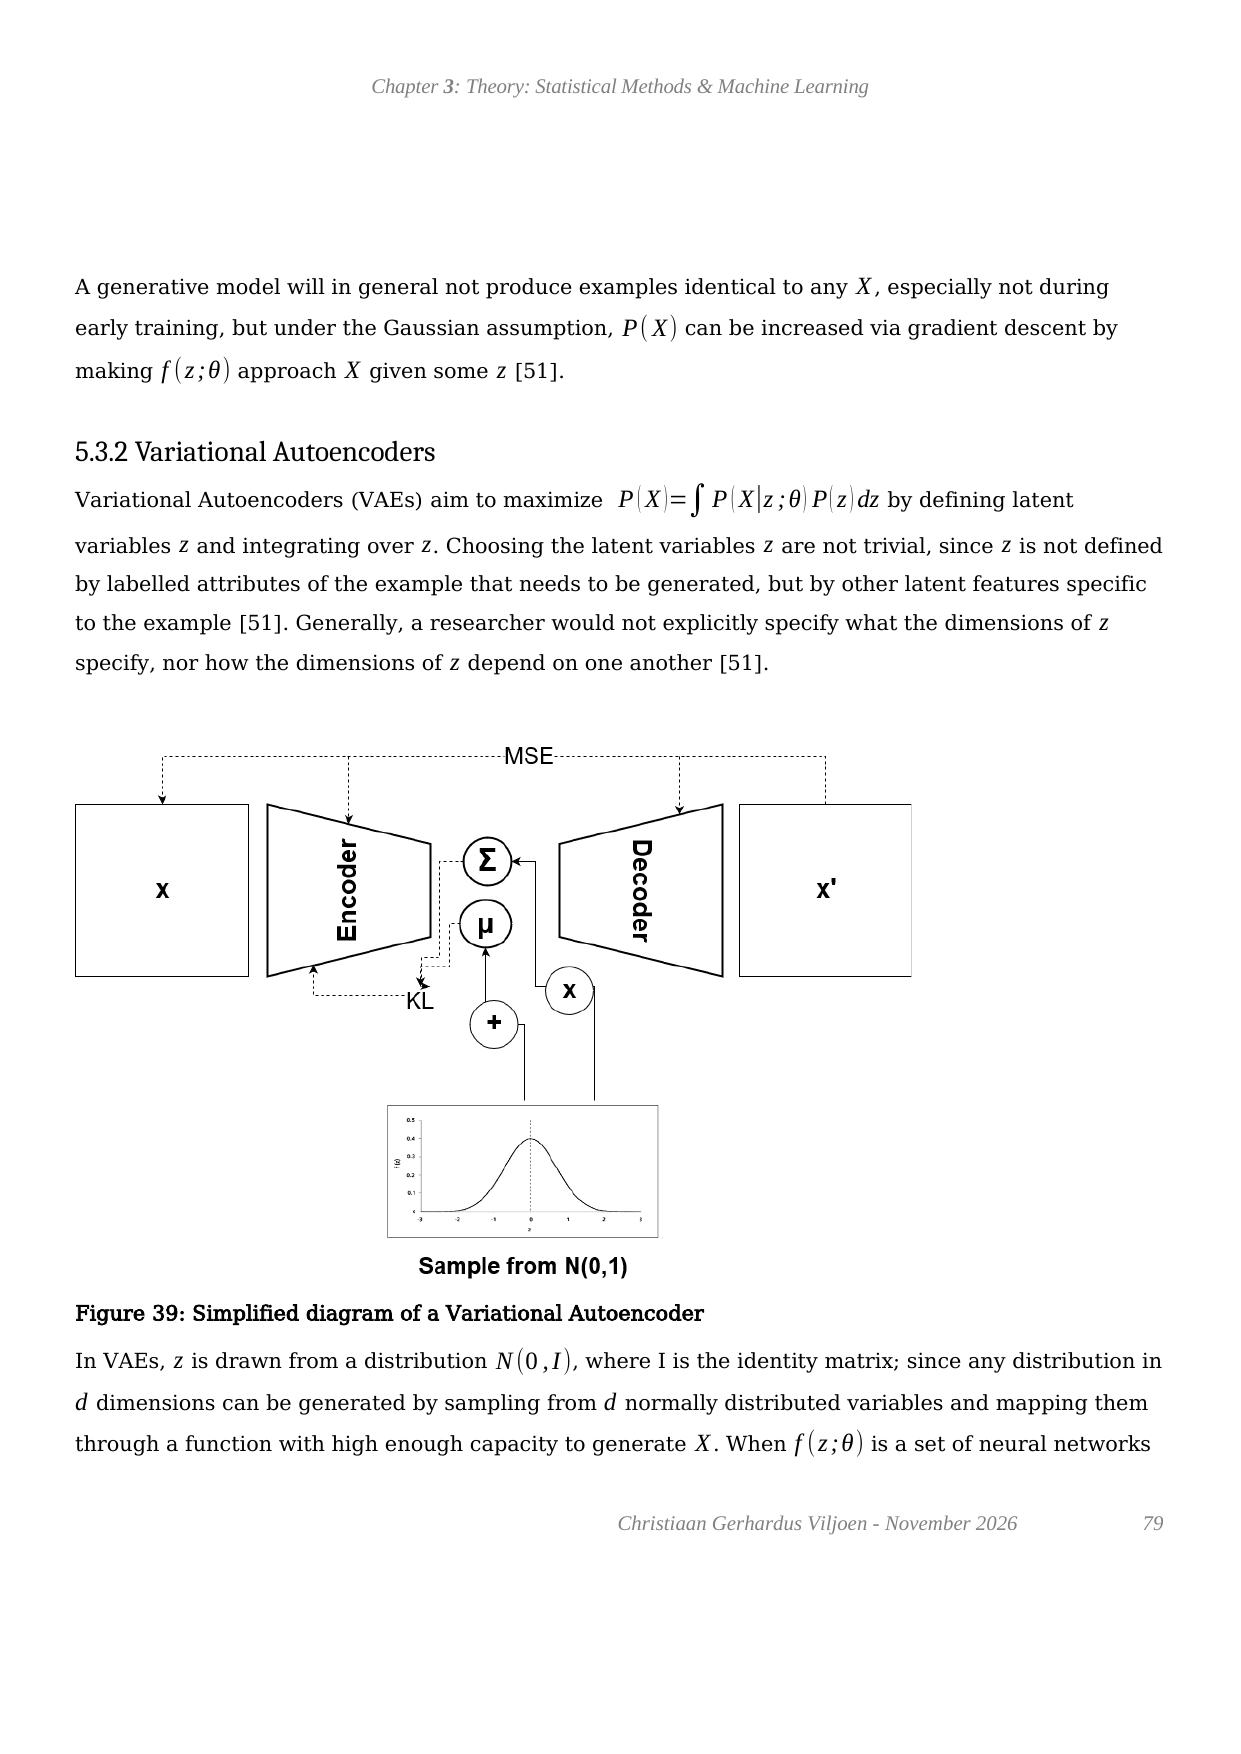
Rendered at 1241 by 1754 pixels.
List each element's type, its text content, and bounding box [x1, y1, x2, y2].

text Figure 39: Simplified diagram of a Variational Autoencoder [75, 1300, 1165, 1325]
text A generative model will in general not produce examples identical to any , especially not during early training, but under the Gaussian assumption, can be increased via gradient descent by making approach given some . [75, 272, 1165, 385]
picture [75, 743, 912, 1279]
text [75, 1346, 1165, 1458]
subtitle Variational Autoencoders [75, 435, 1165, 468]
text Variational Autoencoders (VAEs) aim to maximize by defining latent variables and integrating over . Choosing the latent variables are not trivial, since is not defined by labelled attributes of the example that needs to be generated, but by other latent features specific to the example . Generally, a researcher would not explicitly specify what the dimensions of specify, nor how the dimensions of depend on one another . [75, 481, 1165, 676]
